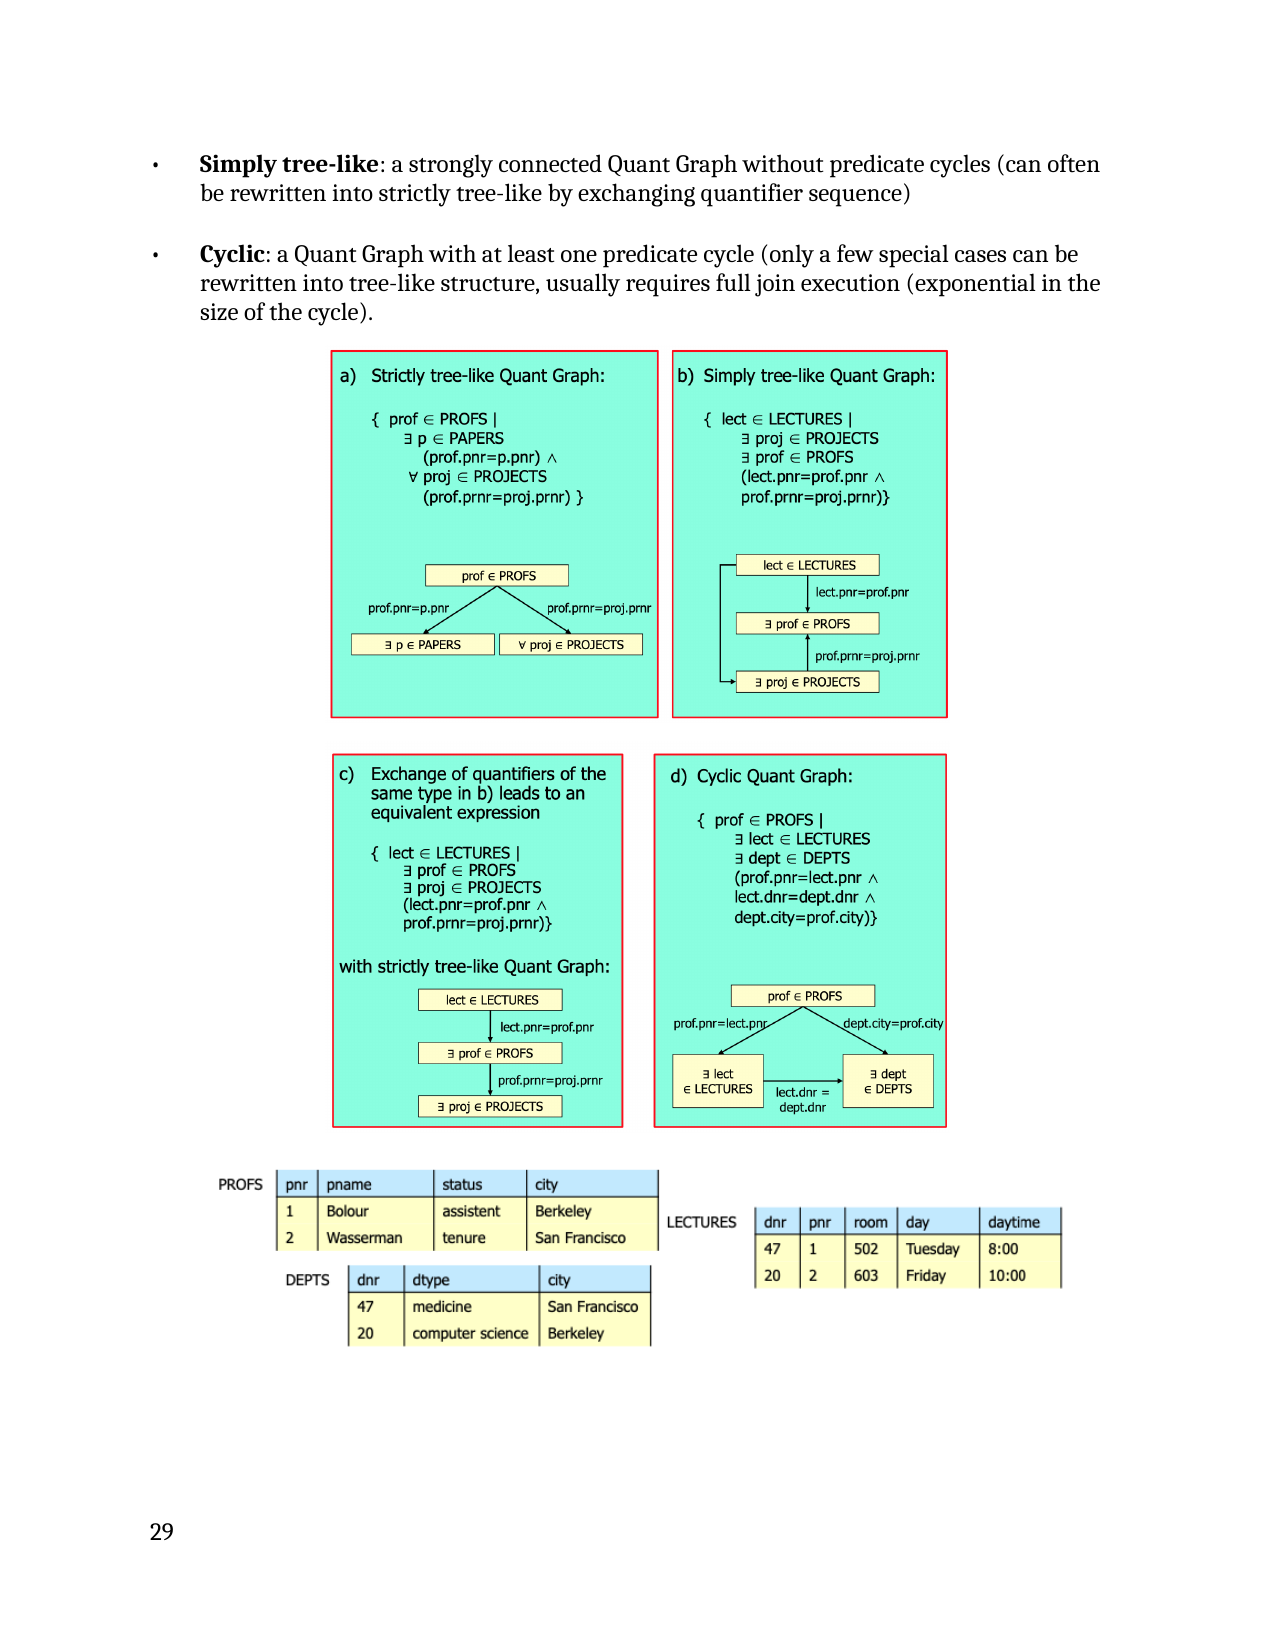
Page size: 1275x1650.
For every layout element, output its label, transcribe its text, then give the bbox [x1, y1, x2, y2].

picture [207, 1151, 1069, 1362]
list Cyclic: a Quant Graph with at least one predicate cycle (only a few special cases can be rewritten into tree-like structure, usually requires full join execution (exponential in the size of the cycle). [150, 240, 1125, 326]
list Simply tree-like: a strongly connected Quant Graph without predicate cycles (can often be rewritten into strictly tree-like by exchanging quantifier sequence) [150, 150, 1125, 236]
picture [325, 345, 951, 723]
picture [325, 741, 951, 1133]
